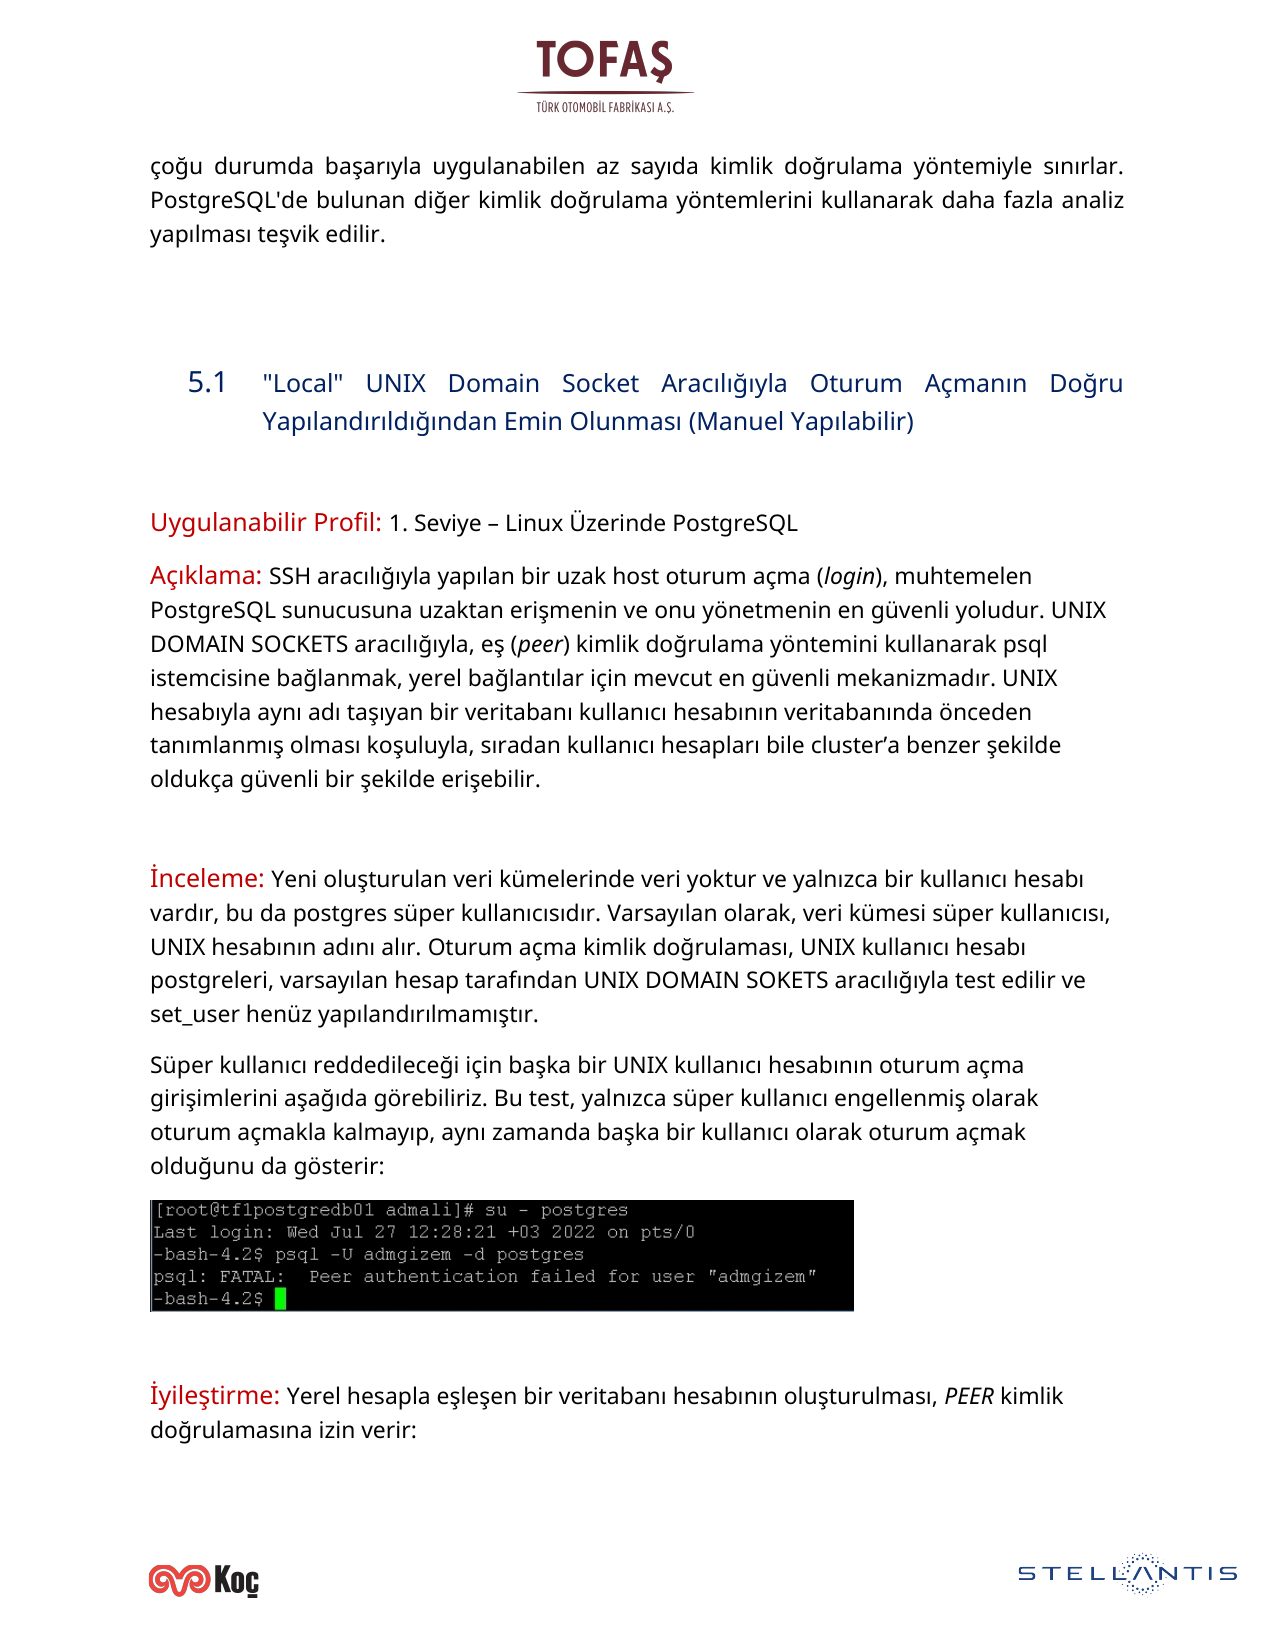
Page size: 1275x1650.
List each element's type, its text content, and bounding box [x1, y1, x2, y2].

text İyileştirme: Yerel hesapla eşleşen bir veritabanı hesabının oluşturulması, PEER kimlik doğrulamasına izin verir: [150, 1377, 1125, 1445]
picture [511, 35, 698, 119]
text İnceleme: Yeni oluşturulan veri kümelerinde veri yoktur ve yalnızca bir kullanıcı hesabı vardır, bu da postgres süper kullanıcısıdır. Varsayılan olarak, veri kümesi süper kullanıcısı, UNIX hesabının adını alır. Oturum açma kimlik doğrulaması, UNIX kullanıcı hesabı postgreleri, varsayılan hesap tarafından UNIX DOMAIN SOKETS aracılığıyla test edilir ve set_user henüz yapılandırılmamıştır. [150, 860, 1125, 1029]
text Uygulanabilir Profil: 1. Seviye – Linux Üzerinde PostgreSQL [150, 504, 1125, 538]
picture [148, 1565, 259, 1598]
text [150, 150, 1125, 249]
text Açıklama: SSH aracılığıyla yapılan bir uzak host oturum açma (login), muhtemelen PostgreSQL sunucusuna uzaktan erişmenin ve onu yönetmenin en güvenli yoludur. UNIX DOMAIN SOCKETS aracılığıyla, eş (peer) kimlik doğrulama yöntemini kullanarak psql istemcisine bağlanmak, yerel bağlantılar için mevcut en güvenli mekanizmadır. UNIX hesabıyla aynı adı taşıyan bir veritabanı kullanıcı hesabının veritabanında önceden tanımlanmış olması koşuluyla, sıradan kullanıcı hesapları bile cluster’a benzer şekilde oldukça güvenli bir şekilde erişebilir. [150, 558, 1125, 794]
text Süper kullanıcı reddedileceği için başka bir UNIX kullanıcı hesabının oturum açma girişimlerini aşağıda görebiliriz. Bu test, yalnızca süper kullanıcı engellenmiş olarak oturum açmakla kalmayıp, aynı zamanda başka bir kullanıcı olarak oturum açmak olduğunu da gösterir: [150, 1049, 1125, 1181]
picture [150, 1200, 854, 1312]
picture [1018, 1551, 1237, 1598]
list "Local" UNIX Domain Socket Aracılığıyla Oturum Açmanın Doğru Yapılandırıldığından Emin Olunması (Manuel Yapılabilir) [187, 362, 1125, 438]
